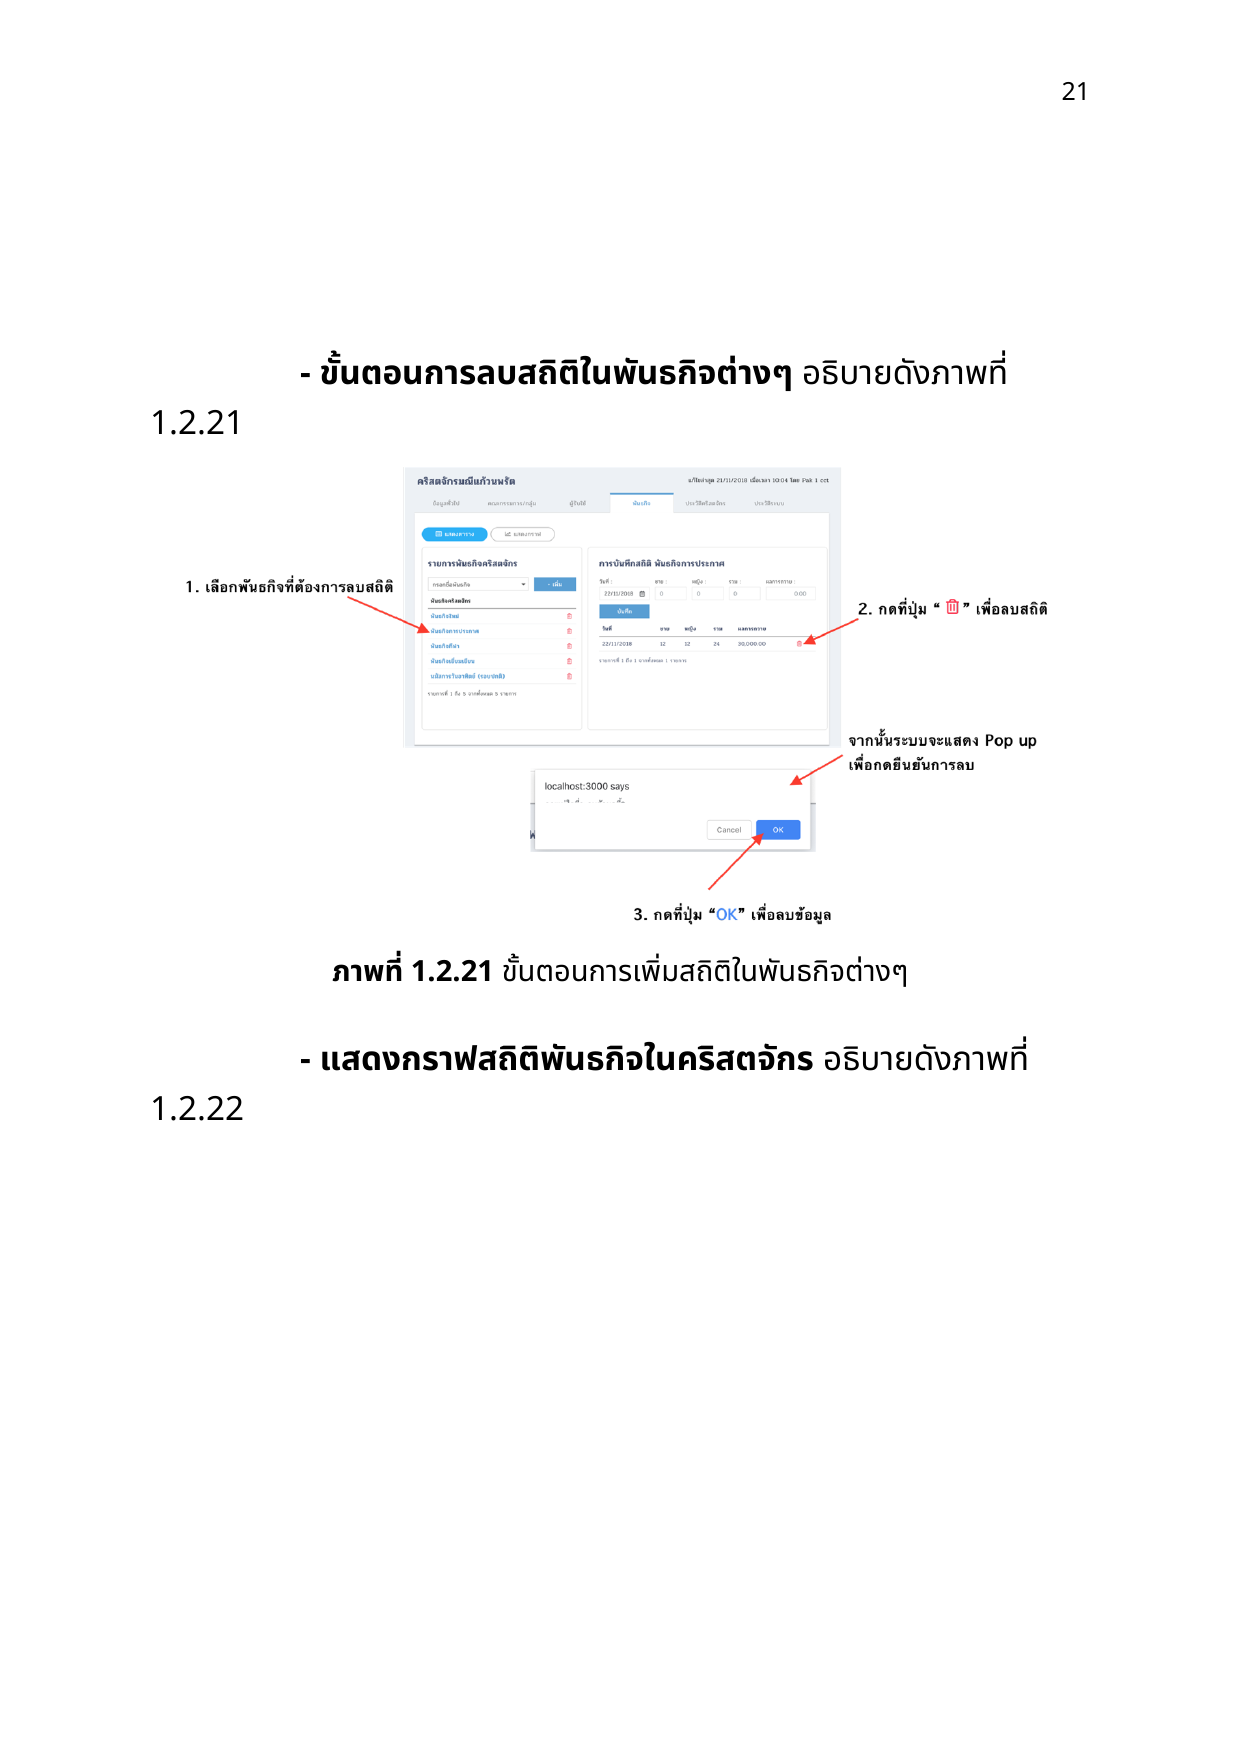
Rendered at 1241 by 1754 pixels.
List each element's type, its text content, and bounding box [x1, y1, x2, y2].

picture [177, 444, 1063, 951]
text - ขั้นตอนการลบสถิติในพันธกิจต่างๆ อธิบายดังภาพที่ 1.2.21 [150, 348, 1090, 444]
text - แสดงกราฟสถิติพันธกิจในคริสตจักร อธิบายดังภาพที่ 1.2.22 [150, 1034, 1090, 1131]
text ภาพที่ 1.2.21 ขั้นตอนการเพิ่มสถิติในพันธกิจต่างๆ [150, 951, 1090, 995]
